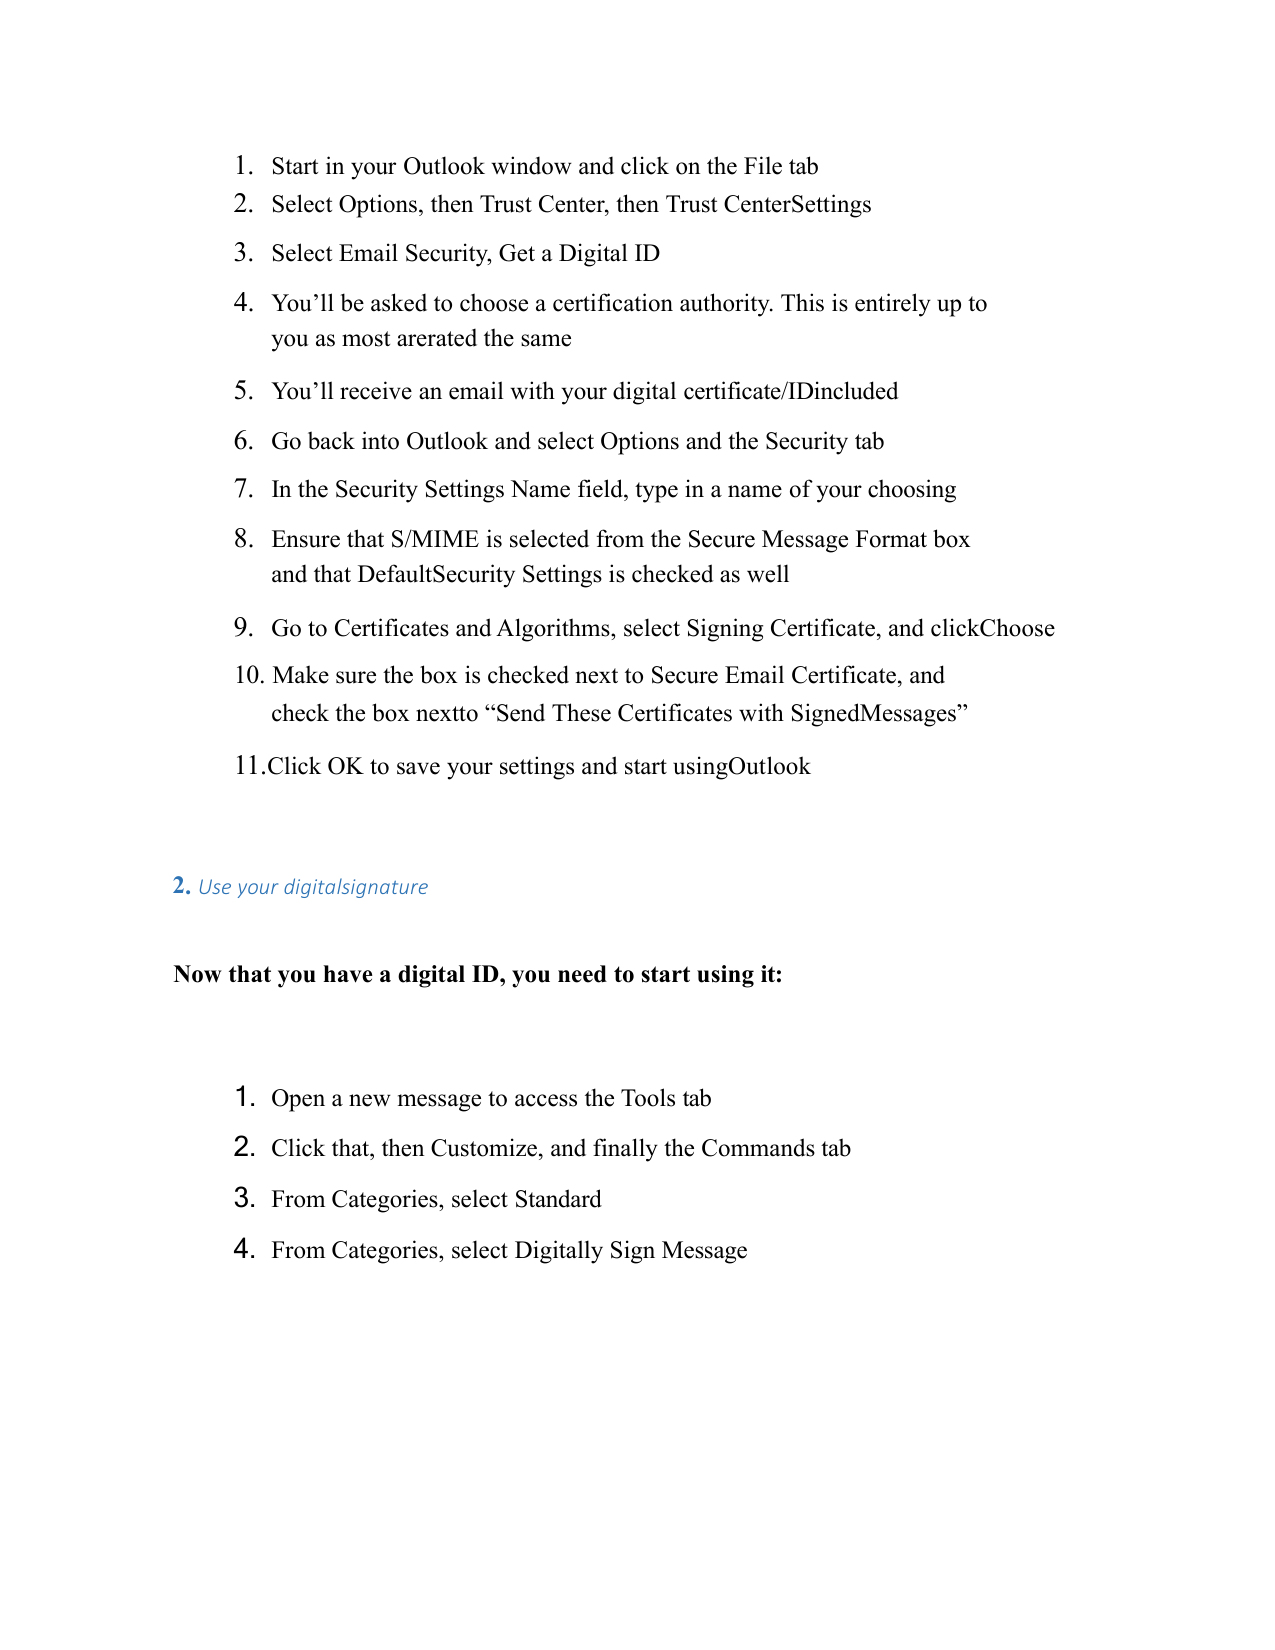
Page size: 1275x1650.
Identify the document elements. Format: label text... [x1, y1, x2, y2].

text and that DefaultSecurity Settings is checked as well [271, 561, 984, 588]
text . From Categories, select Digitally Sign Message [249, 1233, 769, 1265]
text 3. Select Email Security, Get a Digital ID [233, 237, 682, 268]
text 6 [233, 424, 247, 455]
text 11.Click OK to save your settings and start usingOutlook [233, 750, 839, 781]
text . Go back into Outlook and select Options and the Security tab [247, 424, 974, 455]
text 3 [233, 1182, 249, 1213]
text . You’ll receive an email with your digital certificate/IDincluded [247, 375, 974, 406]
text 4. You’ll be asked to choose a certification authority. This is entirely up to [233, 286, 1004, 317]
text 1 [233, 1081, 249, 1112]
text . Use your digitalsignature [185, 872, 453, 900]
text . Open a new message to access the Tools tab [249, 1081, 872, 1112]
text check the box nextto “Send These Certificates with SignedMessages” [271, 699, 990, 727]
text . In the Security Settings Name field, type in a name of your choosing [247, 473, 974, 504]
text 1 [233, 661, 246, 690]
text 4 [233, 1233, 249, 1265]
text . From Categories, select Standard [249, 1182, 872, 1213]
text . Ensure that S/MIME is selected from the Secure Message Format box [247, 522, 984, 553]
text 7 [233, 473, 247, 504]
text you as most arerated the same [271, 324, 596, 352]
text 1. Start in your Outlook window and click on the File tab [233, 150, 838, 181]
text 2 [233, 1132, 249, 1163]
text Now that you have a digital ID, you need to start using it: [173, 961, 807, 988]
text 2 [172, 872, 185, 899]
text 2. Select Options, then Trust Center, then Trust CenterSettings [233, 188, 898, 218]
text 8 [233, 522, 247, 553]
text 0. Make sure the box is checked next to Secure Email Certificate, and [246, 661, 967, 690]
text 9. Go to Certificates and Algorithms, select Signing Certificate, and clickChoose [233, 611, 1079, 642]
text 5 [233, 375, 247, 406]
text . Click that, then Customize, and finally the Commands tab [249, 1132, 872, 1163]
